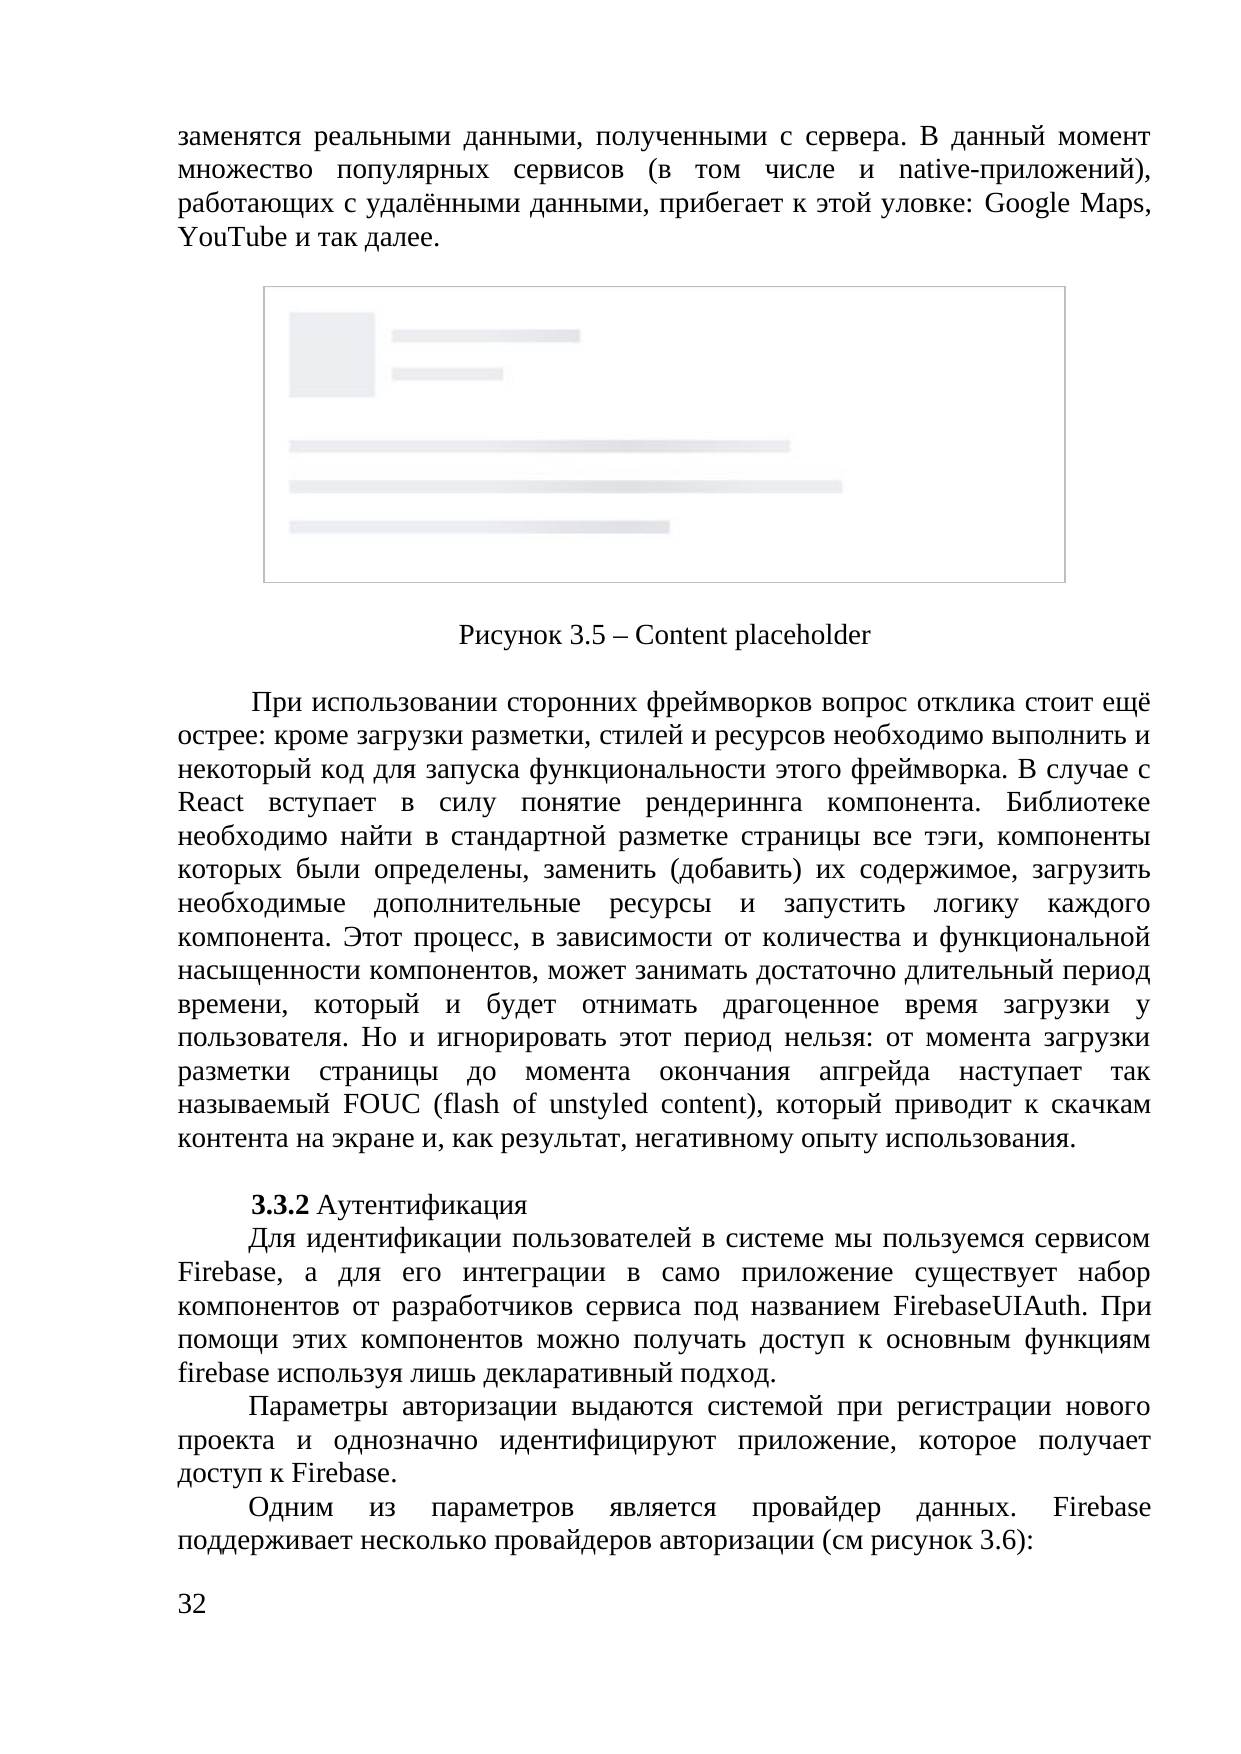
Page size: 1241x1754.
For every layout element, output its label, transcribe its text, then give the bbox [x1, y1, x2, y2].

picture [265, 287, 1064, 582]
title Аутентификация [251, 1187, 1152, 1221]
text При использовании сторонних фреймворков вопрос отклика стоит ещё острее: кроме загрузки разметки, стилей и ресурсов необходимо выполнить и некоторый код для запуска функциональности этого фреймворка. В случае с React вступает в силу понятие рендериннга компонента. Библиотеке необходимо найти в стандартной разметке страницы все тэги, компоненты которых были определены, заменить (добавить) их содержимое, загрузить необходимые дополнительные ресурсы и запустить логику каждого компонента. Этот процесс, в зависимости от количества и функциональной насыщенности компонентов, может занимать достаточно длительный период времени, который и будет отнимать драгоценное время загрузки у пользователя. Но и игнорировать этот период нельзя: от момента загрузки разметки страницы до момента окончания апгрейда наступает так называемый FOUC (flash of unstyled content), который приводит к скачкам контента на экране и, как результат, негативному опыту использования. [177, 684, 1152, 1153]
text Рисунок 3.5 – Content placeholder [177, 617, 1152, 650]
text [177, 118, 1152, 252]
text Параметры авторизации выдаются системой при регистрации нового проекта и однозначно идентифицируют приложение, которое получает доступ к Firebase. [177, 1388, 1152, 1489]
text Одним из параметров является провайдер данных. Firebase поддерживает несколько провайдеров авторизации (cм рисунок 3.6): [177, 1489, 1152, 1556]
text Для идентификации пользователей в системе мы пользуемся сервисом Firebase, а для его интеграции в само приложение существует набор компонентов от разработчиков сервиса под названием FirebaseUIAuth. При помощи этих компонентов можно получать доступ к основным функциям firebase используя лишь декларативный подход. [177, 1221, 1152, 1388]
